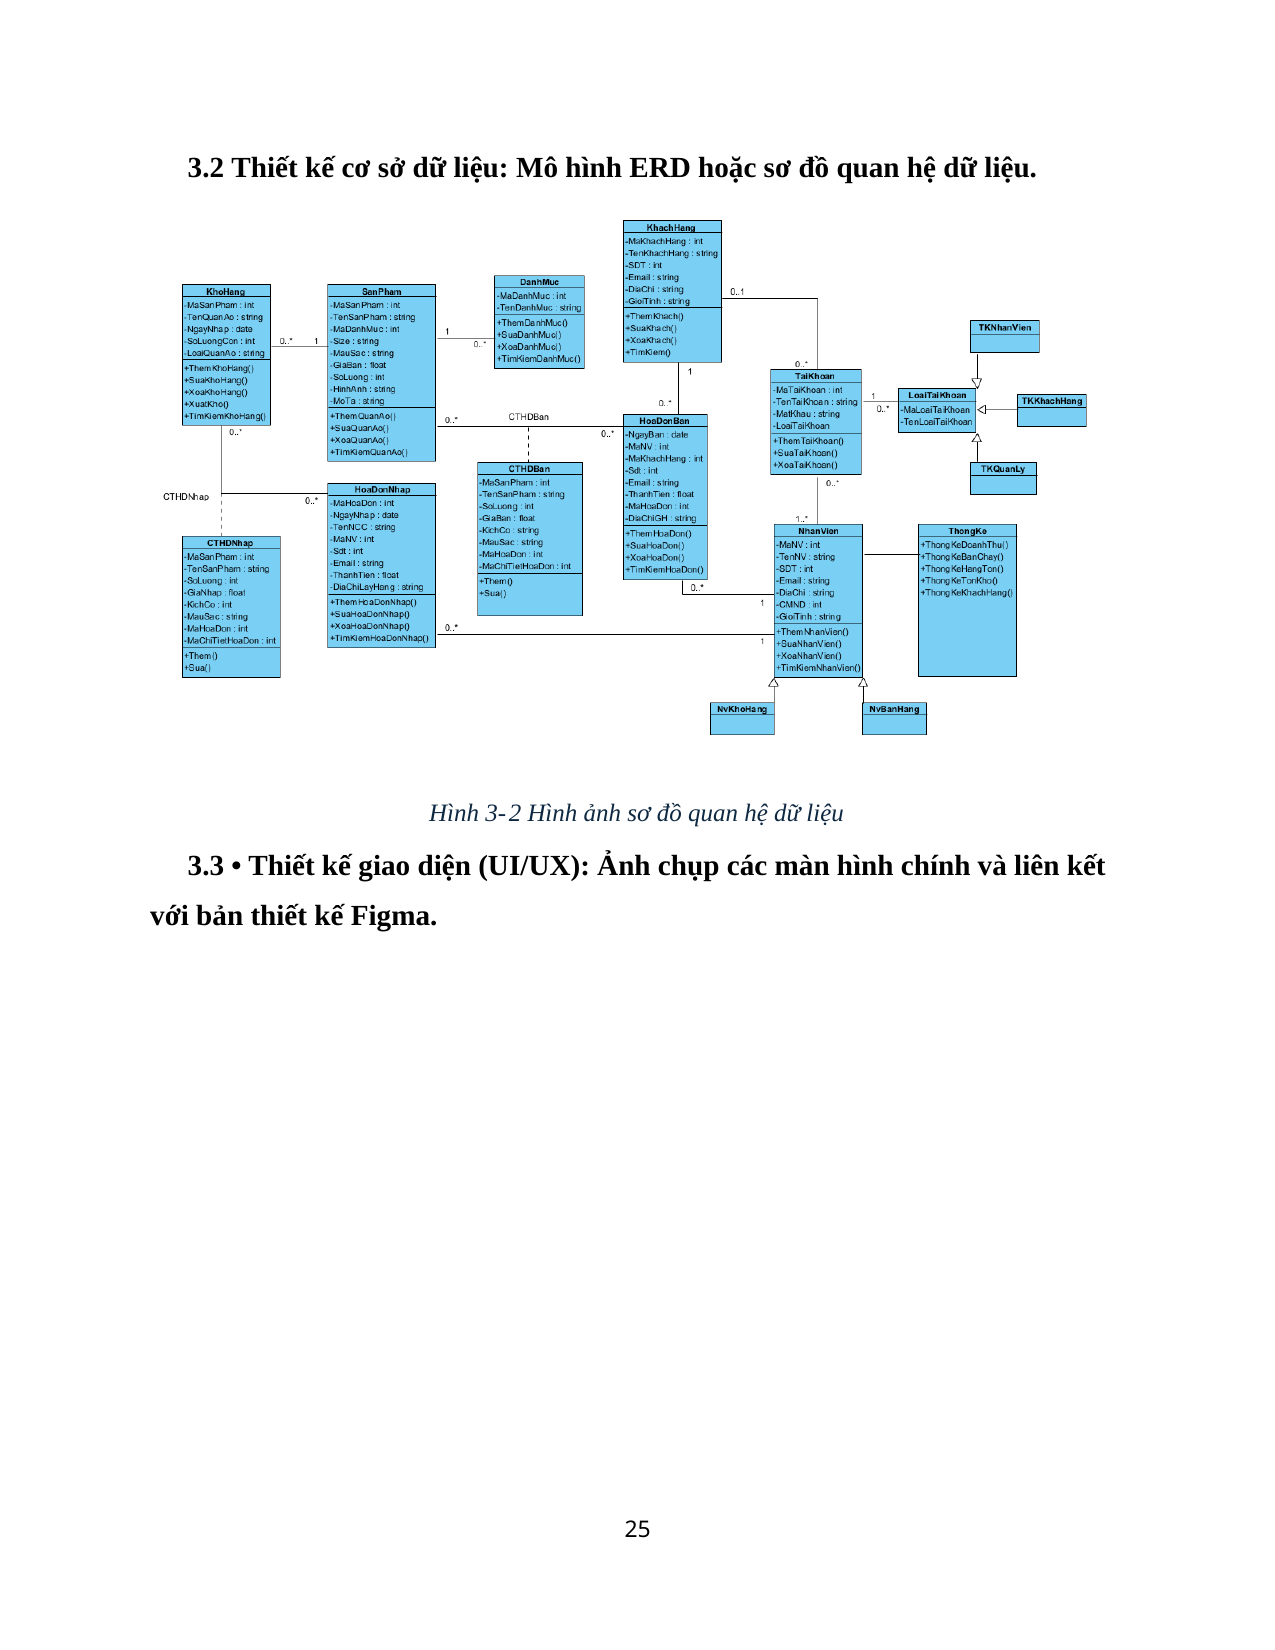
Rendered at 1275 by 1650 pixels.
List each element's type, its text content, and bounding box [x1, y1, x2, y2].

text Hình 3-2 Hình ảnh sơ đồ quan hệ dữ liệu [150, 798, 1125, 827]
picture [150, 208, 1125, 766]
subtitle • Thiết kế giao diện (UI/UX): Ảnh chụp các màn hình chính và liên kết với bản thiết kế Figma. [150, 848, 1125, 932]
subtitle Thiết kế cơ sở dữ liệu: Mô hình ERD hoặc sơ đồ quan hệ dữ liệu. [150, 150, 1125, 183]
